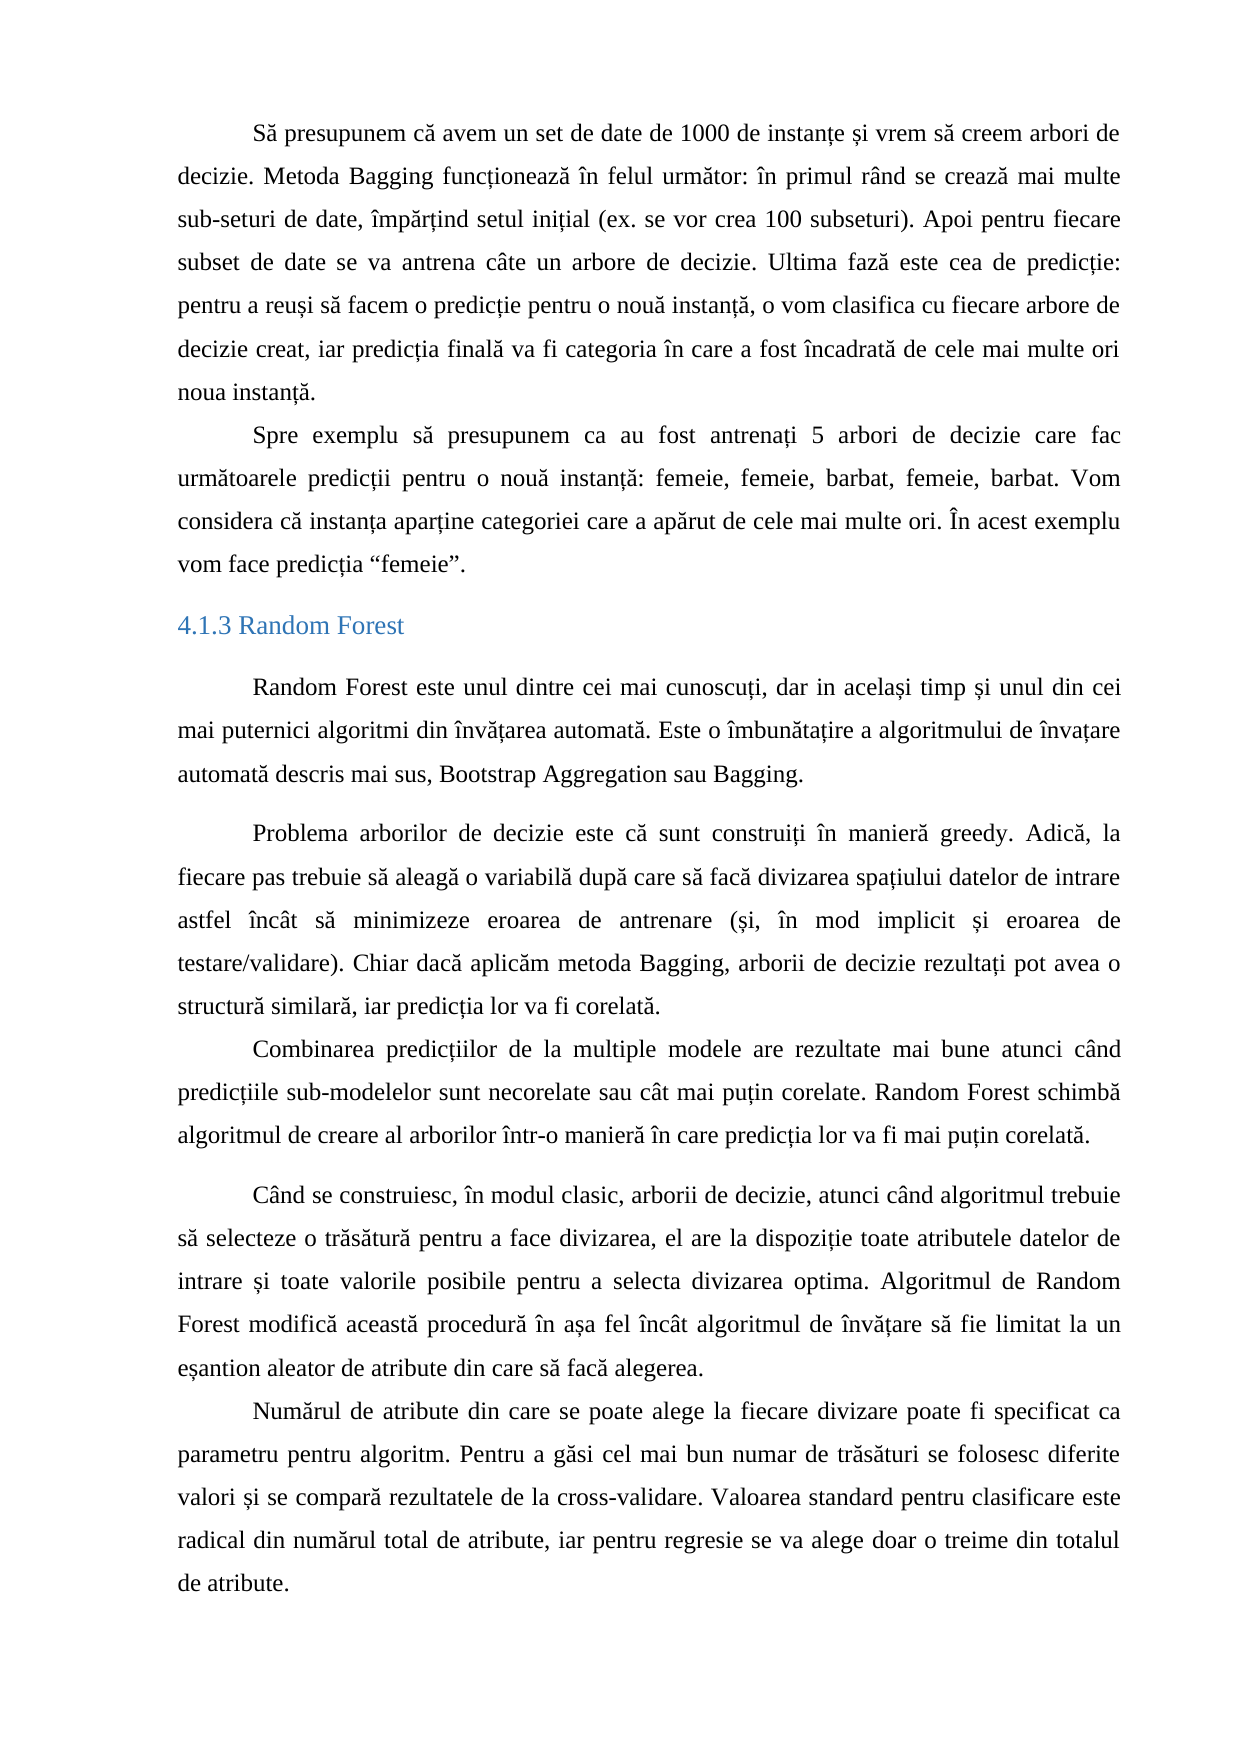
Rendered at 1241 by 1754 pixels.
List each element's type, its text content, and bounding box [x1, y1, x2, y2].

text Să presupunem că avem un set de date de 1000 de instanțe și vrem să creem arbori de decizie. Metoda Bagging funcționează în felul următor: în primul rând se crează mai multe sub-seturi de date, împărțind setul inițial (ex. se vor crea 100 subseturi). Apoi pentru fiecare subset de date se va antrena câte un arbore de decizie. Ultima fază este cea de predicție: pentru a reuși să facem o predicție pentru o nouă instanță, o vom clasifica cu fiecare arbore de decizie creat, iar predicția finală va fi categoria în care a fost încadrată de cele mai multe ori noua instanță. [177, 118, 1122, 406]
text Spre exemplu să presupunem ca au fost antrenați 5 arbori de decizie care fac următoarele predicții pentru o nouă instanță: femeie, femeie, barbat, femeie, barbat. Vom considera că instanța aparține categoriei care a apărut de cele mai multe ori. În acest exemplu vom face predicția “femeie”. [177, 420, 1122, 578]
text Problema arborilor de decizie este că sunt construiți în manieră greedy. Adică, la fiecare pas trebuie să aleagă o variabilă după care să facă divizarea spațiului datelor de intrare astfel încât să minimizeze eroarea de antrenare (și, în mod implicit și eroarea de testare/validare). Chiar dacă aplicăm metoda Bagging, arborii de decizie rezultați pot avea o structură similară, iar predicția lor va fi corelată. [177, 818, 1122, 1020]
text Random Forest este unul dintre cei mai cunoscuți, dar in același timp și unul din cei mai puternici algoritmi din învățarea automată. Este o îmbunătațire a algoritmului de învațare automată descris mai sus, Bootstrap Aggregation sau Bagging. [177, 672, 1122, 787]
text Numărul de atribute din care se poate alege la fiecare divizare poate fi specificat ca parametru pentru algoritm. Pentru a găsi cel mai bun numar de trăsături se folosesc diferite valori și se compară rezultatele de la cross-validare. Valoarea standard pentru clasificare este radical din numărul total de atribute, iar pentru regresie se va alege doar o treime din totalul de atribute. [177, 1396, 1122, 1597]
subtitle 4.1.3 Random Forest [177, 609, 1122, 640]
text Când se construiesc, în modul clasic, arborii de decizie, atunci când algoritmul trebuie să selecteze o trăsătură pentru a face divizarea, el are la dispoziție toate atributele datelor de intrare și toate valorile posibile pentru a selecta divizarea optima. Algoritmul de Random Forest modifică această procedură în așa fel încât algoritmul de învățare să fie limitat la un eșantion aleator de atribute din care să facă alegerea. [177, 1180, 1122, 1381]
text Combinarea predicțiilor de la multiple modele are rezultate mai bune atunci când predicțiile sub-modelelor sunt necorelate sau cât mai puțin corelate. Random Forest schimbă algoritmul de creare al arborilor într-o manieră în care predicția lor va fi mai puțin corelată. [177, 1034, 1122, 1149]
